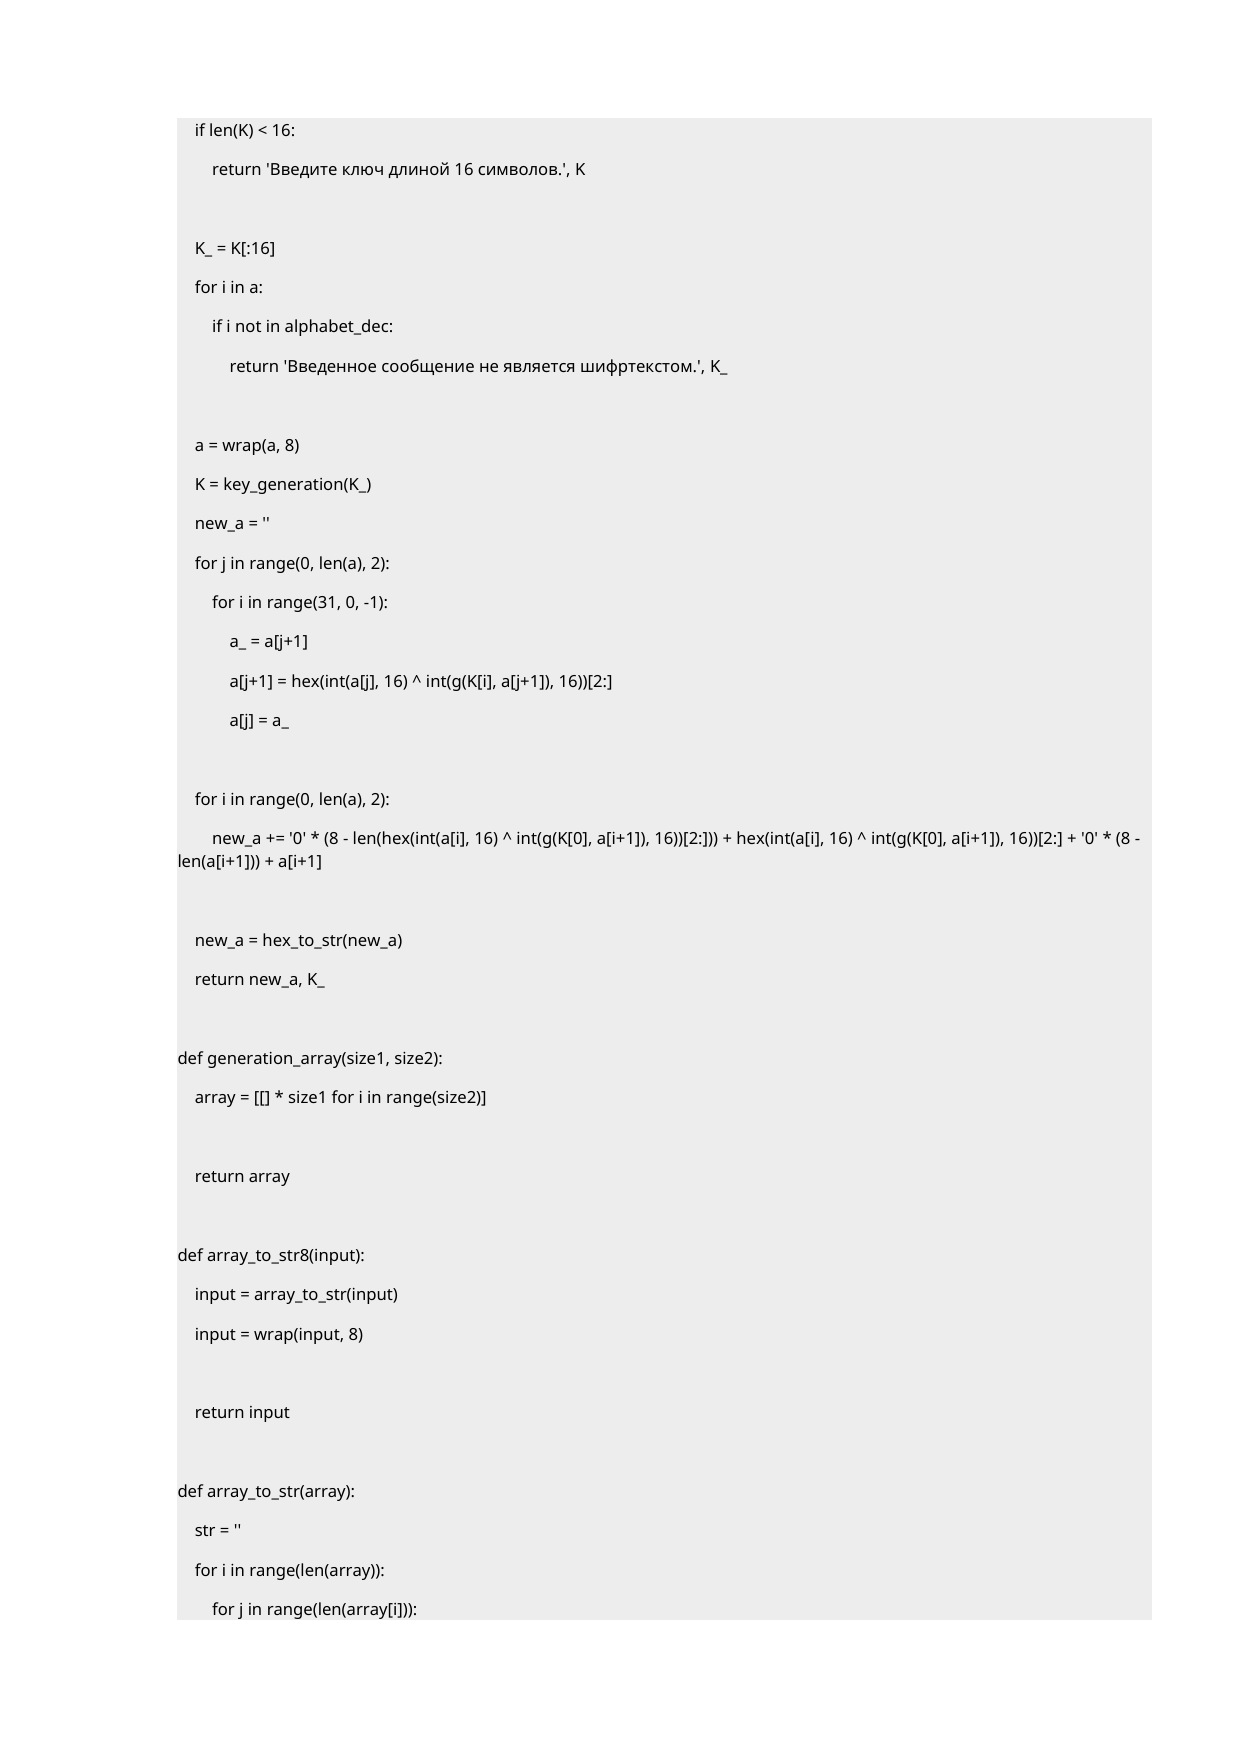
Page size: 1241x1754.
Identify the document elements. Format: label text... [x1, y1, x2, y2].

text K = key_generation(K_) [177, 472, 1152, 495]
text input = wrap(input, 8) [177, 1322, 1152, 1345]
text for i in range(len(array)): [177, 1558, 1152, 1581]
text def array_to_str(array): [177, 1479, 1152, 1502]
text a = wrap(a, 8) [177, 433, 1152, 456]
text for i in range(0, len(a), 2): [177, 787, 1152, 810]
text str = '' [177, 1519, 1152, 1542]
text for i in range(31, 0, -1): [177, 591, 1152, 613]
text a_ = a[j+1] [177, 630, 1152, 653]
text new_a += '0' * (8 - len(hex(int(a[i], 16) ^ int(g(K[0], a[i+1]), 16))[2:])) + hex(int(a[i], 16) ^ int(g(K[0], a[i+1]), 16))[2:] + '0' * (8 - len(a[i+1])) + a[i+1] [177, 827, 1152, 872]
text return new_a, K_ [177, 968, 1152, 990]
text K_ = K[:16] [177, 236, 1152, 259]
text return array [177, 1164, 1152, 1187]
text array = [[] * size1 for i in range(size2)] [177, 1086, 1152, 1108]
text if i not in alphabet_dec: [177, 315, 1152, 338]
text a[j] = a_ [177, 709, 1152, 731]
text for i in a: [177, 276, 1152, 298]
text for j in range(0, len(a), 2): [177, 551, 1152, 574]
text if len(K) < 16: [177, 118, 1152, 141]
text return 'Введенное сообщение не является шифртекстом.', K_ [177, 354, 1152, 377]
text for j in range(len(array[i])): [177, 1598, 1152, 1620]
text return 'Введите ключ длиной 16 символов.', K [177, 157, 1152, 180]
text new_a = '' [177, 512, 1152, 534]
text return input [177, 1401, 1152, 1423]
text new_a = hex_to_str(new_a) [177, 928, 1152, 951]
text def array_to_str8(input): [177, 1243, 1152, 1266]
text def generation_array(size1, size2): [177, 1046, 1152, 1069]
text a[j+1] = hex(int(a[j], 16) ^ int(g(K[i], a[j+1]), 16))[2:] [177, 669, 1152, 692]
text input = array_to_str(input) [177, 1283, 1152, 1305]
